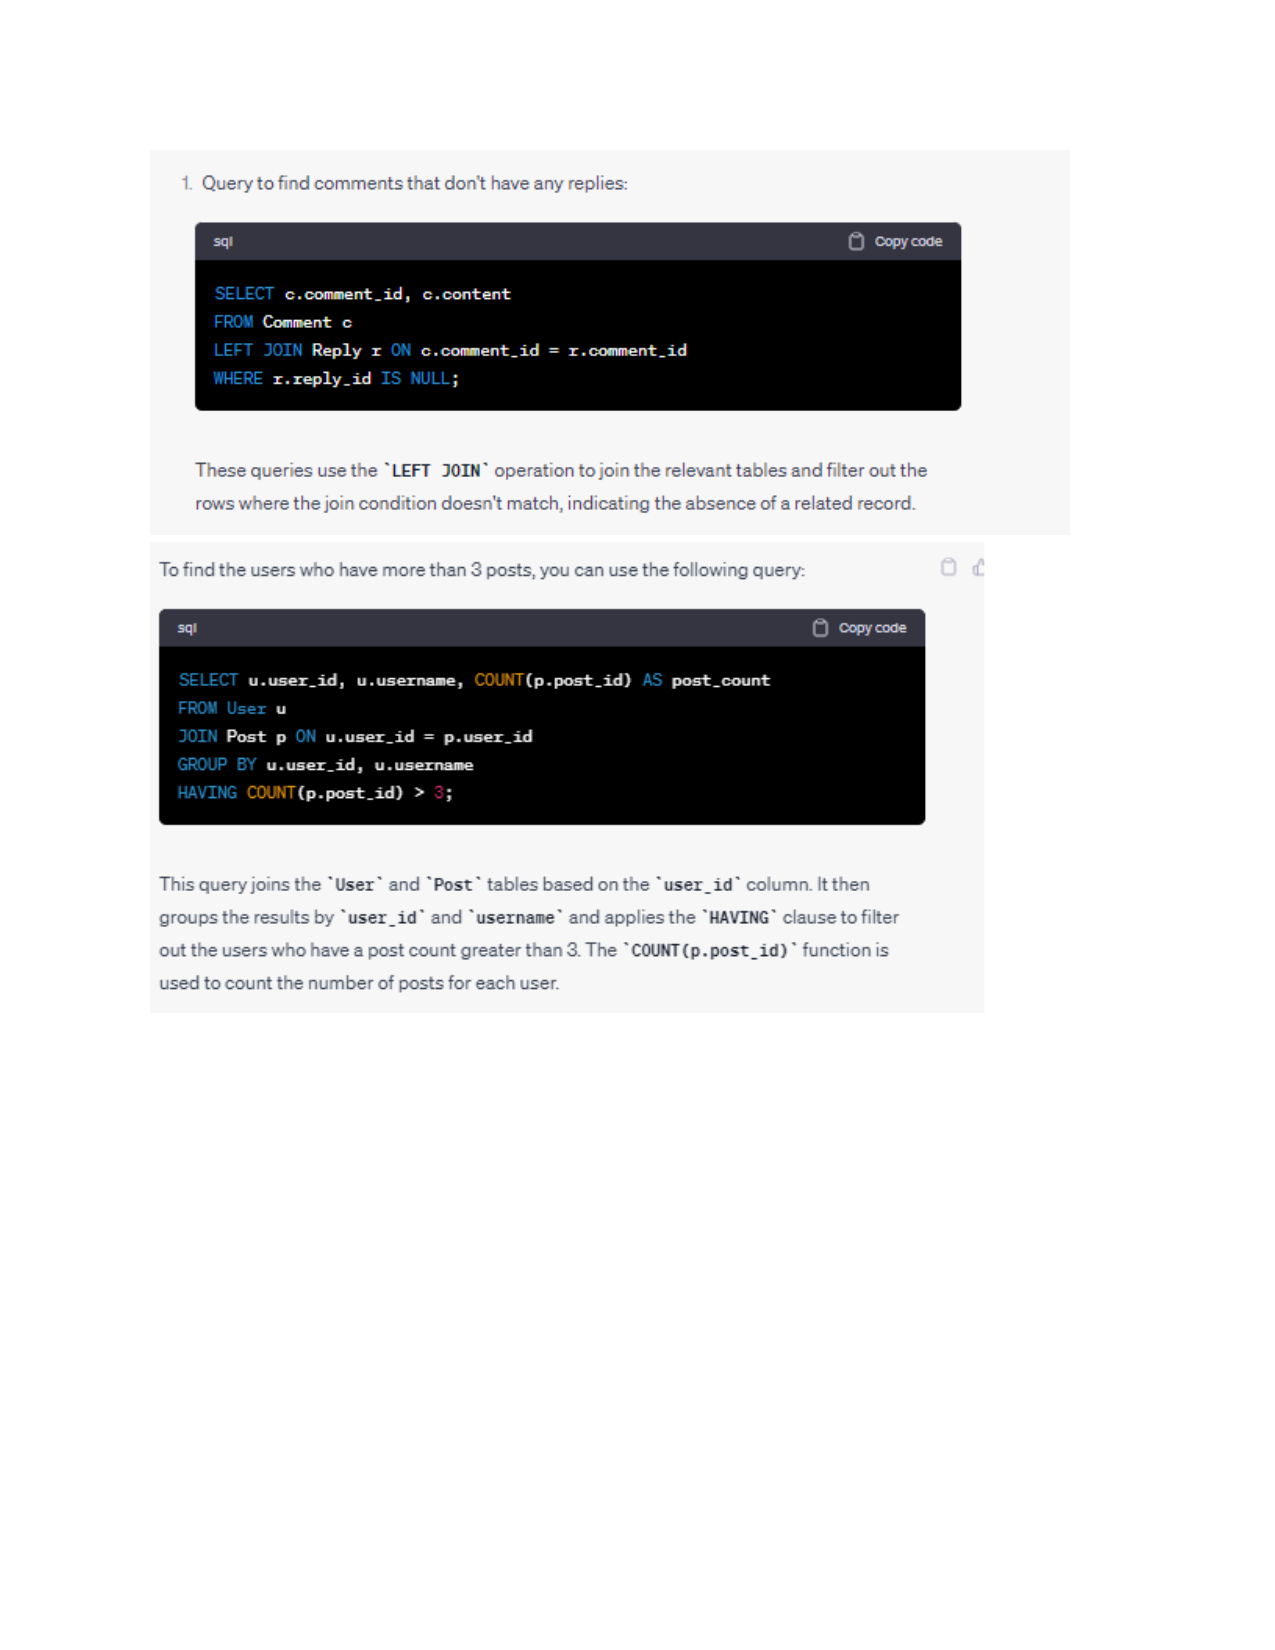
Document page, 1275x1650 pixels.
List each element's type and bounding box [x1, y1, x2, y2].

picture [150, 150, 1071, 535]
picture [150, 542, 985, 1013]
